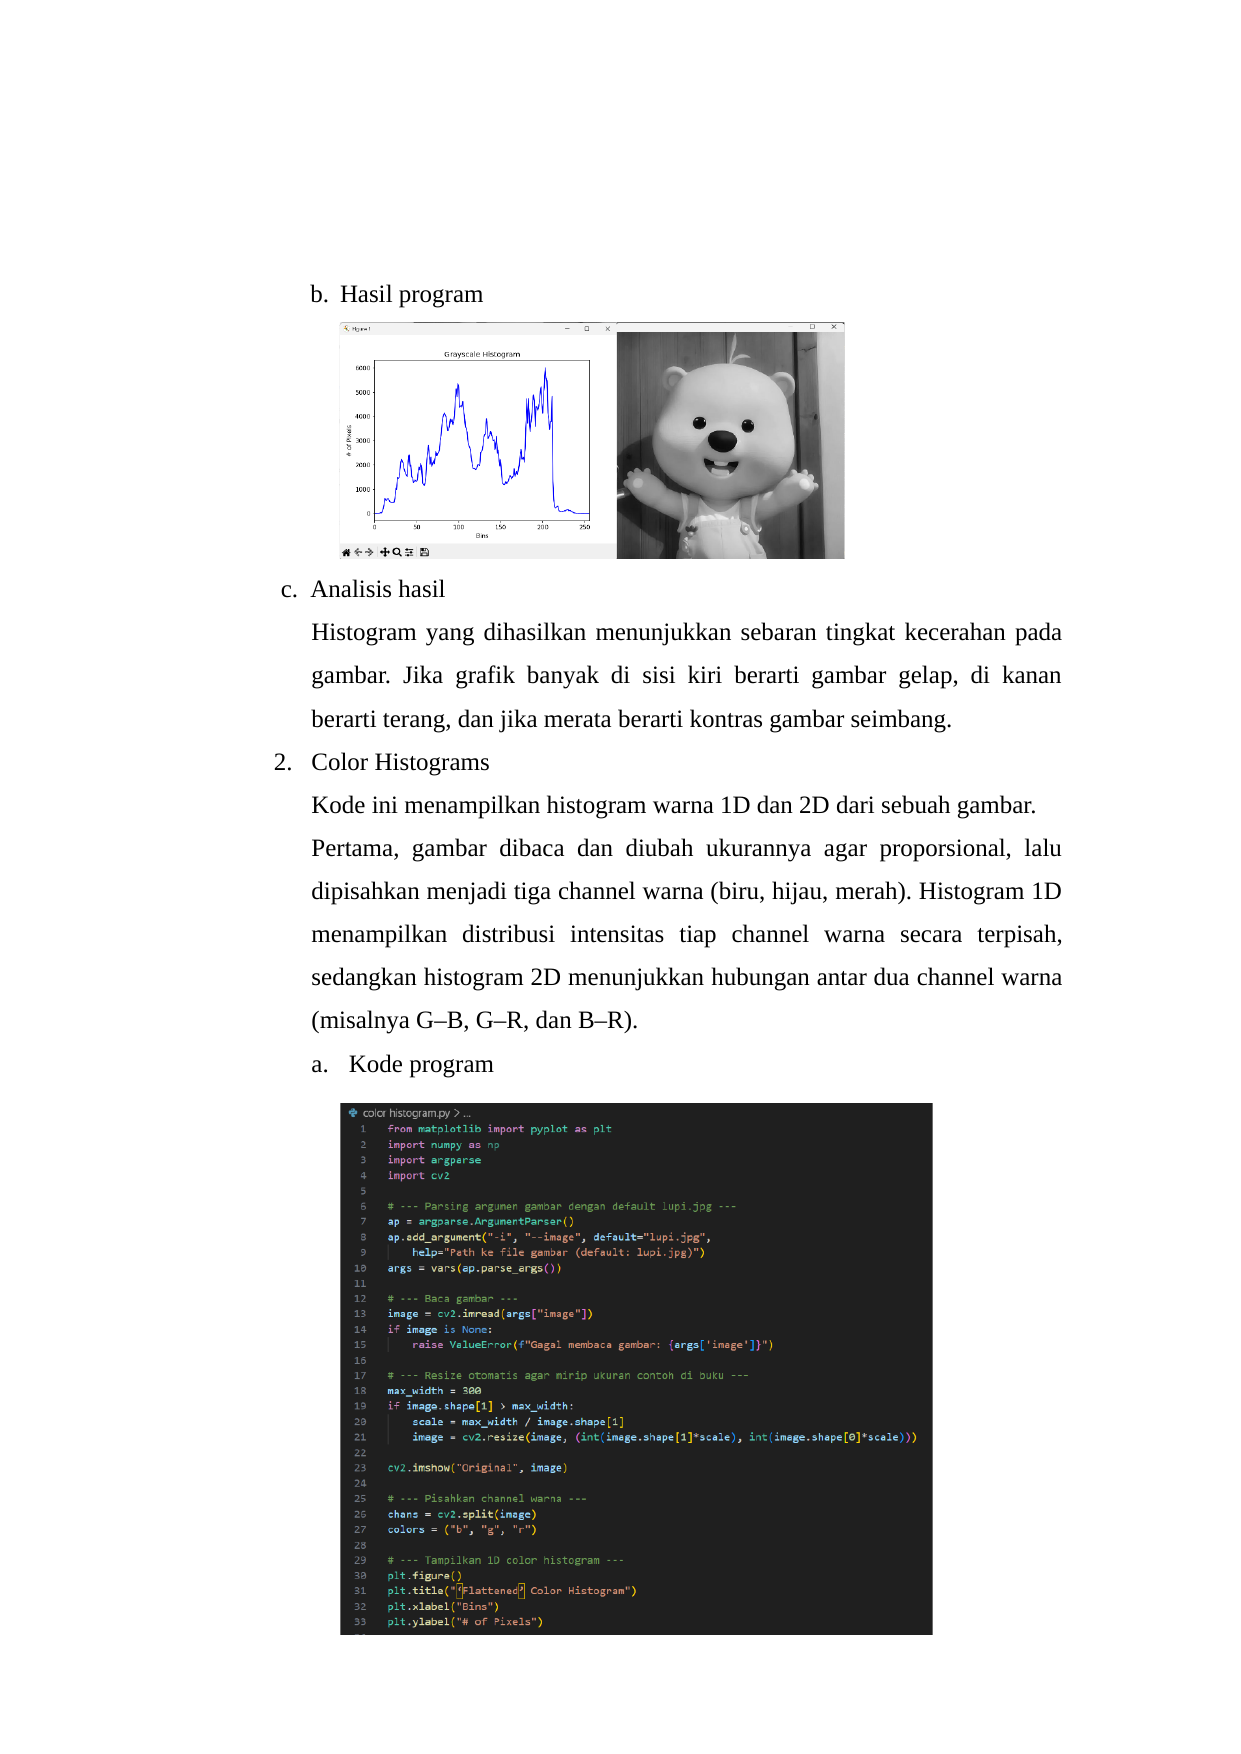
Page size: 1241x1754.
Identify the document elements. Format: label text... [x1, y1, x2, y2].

picture [339, 322, 845, 559]
list Hasil program [310, 279, 1063, 308]
list Pertama, gambar dibaca dan diubah ukurannya agar proporsional, lalu dipisahkan menjadi tiga channel warna (biru, hijau, merah). Histogram 1D menampilkan distribusi intensitas tiap channel warna secara terpisah, sedangkan histogram 2D menunjukkan hubungan antar dua channel warna (misalnya G–B, G–R, dan B–R). [311, 833, 1063, 1034]
list Kode ini menampilkan histogram warna 1D dan 2D dari sebuah gambar. [311, 790, 1063, 819]
list Histogram yang dihasilkan menunjukkan sebaran tingkat kecerahan pada gambar. Jika grafik banyak di sisi kiri berarti gambar gelap, di kanan berarti terang, dan jika merata berarti kontras gambar seimbang. [311, 617, 1063, 732]
picture [340, 1103, 933, 1635]
list Color Histograms [274, 747, 1063, 776]
list Analisis hasil [281, 574, 1063, 603]
list Kode program [311, 1049, 1063, 1077]
